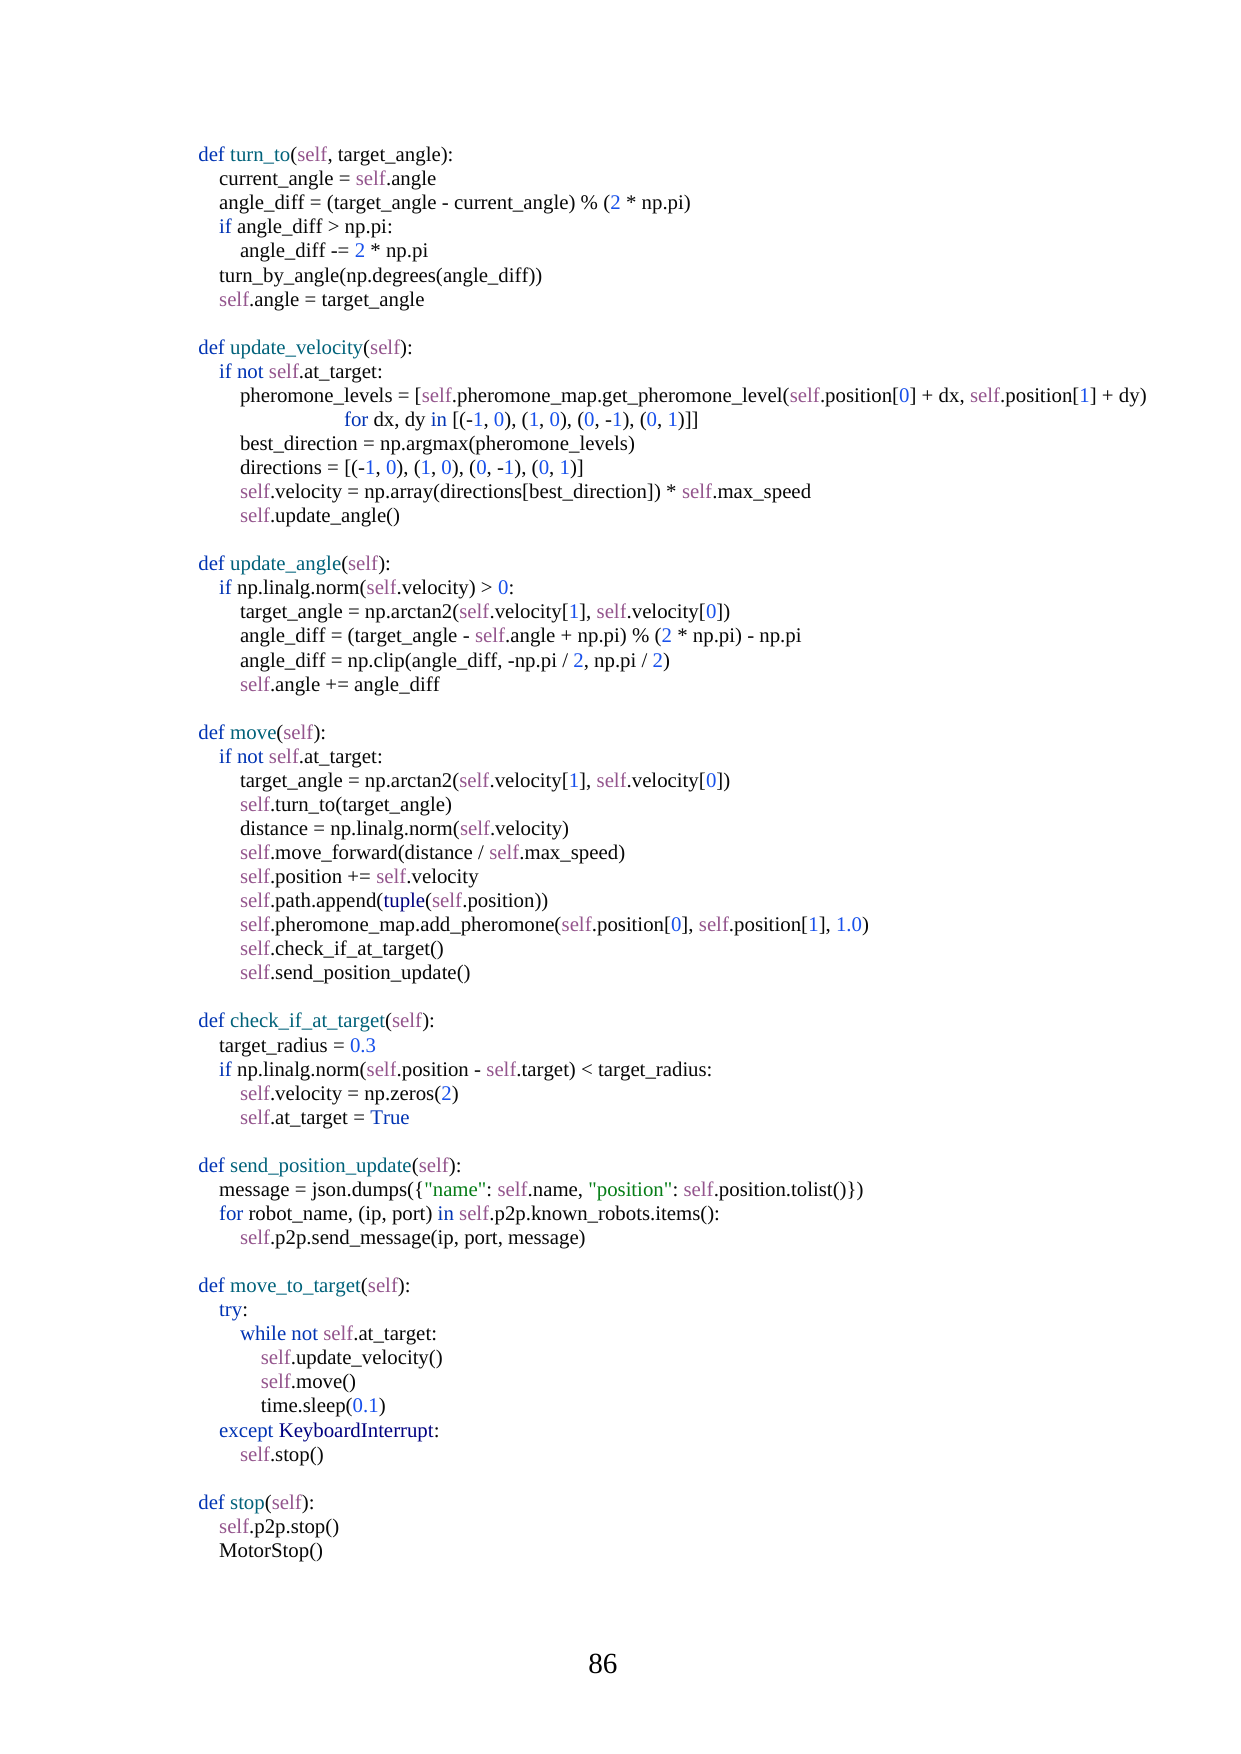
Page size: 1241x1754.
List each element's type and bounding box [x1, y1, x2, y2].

picture [287, 1280, 291, 1291]
picture [236, 560, 240, 570]
picture [236, 344, 240, 354]
picture [280, 1165, 285, 1174]
picture [242, 151, 246, 161]
picture [242, 347, 247, 356]
text [177, 118, 1152, 1610]
picture [397, 1160, 401, 1171]
picture [368, 1165, 373, 1174]
picture [352, 1017, 359, 1025]
picture [242, 563, 247, 572]
picture [362, 1162, 366, 1172]
